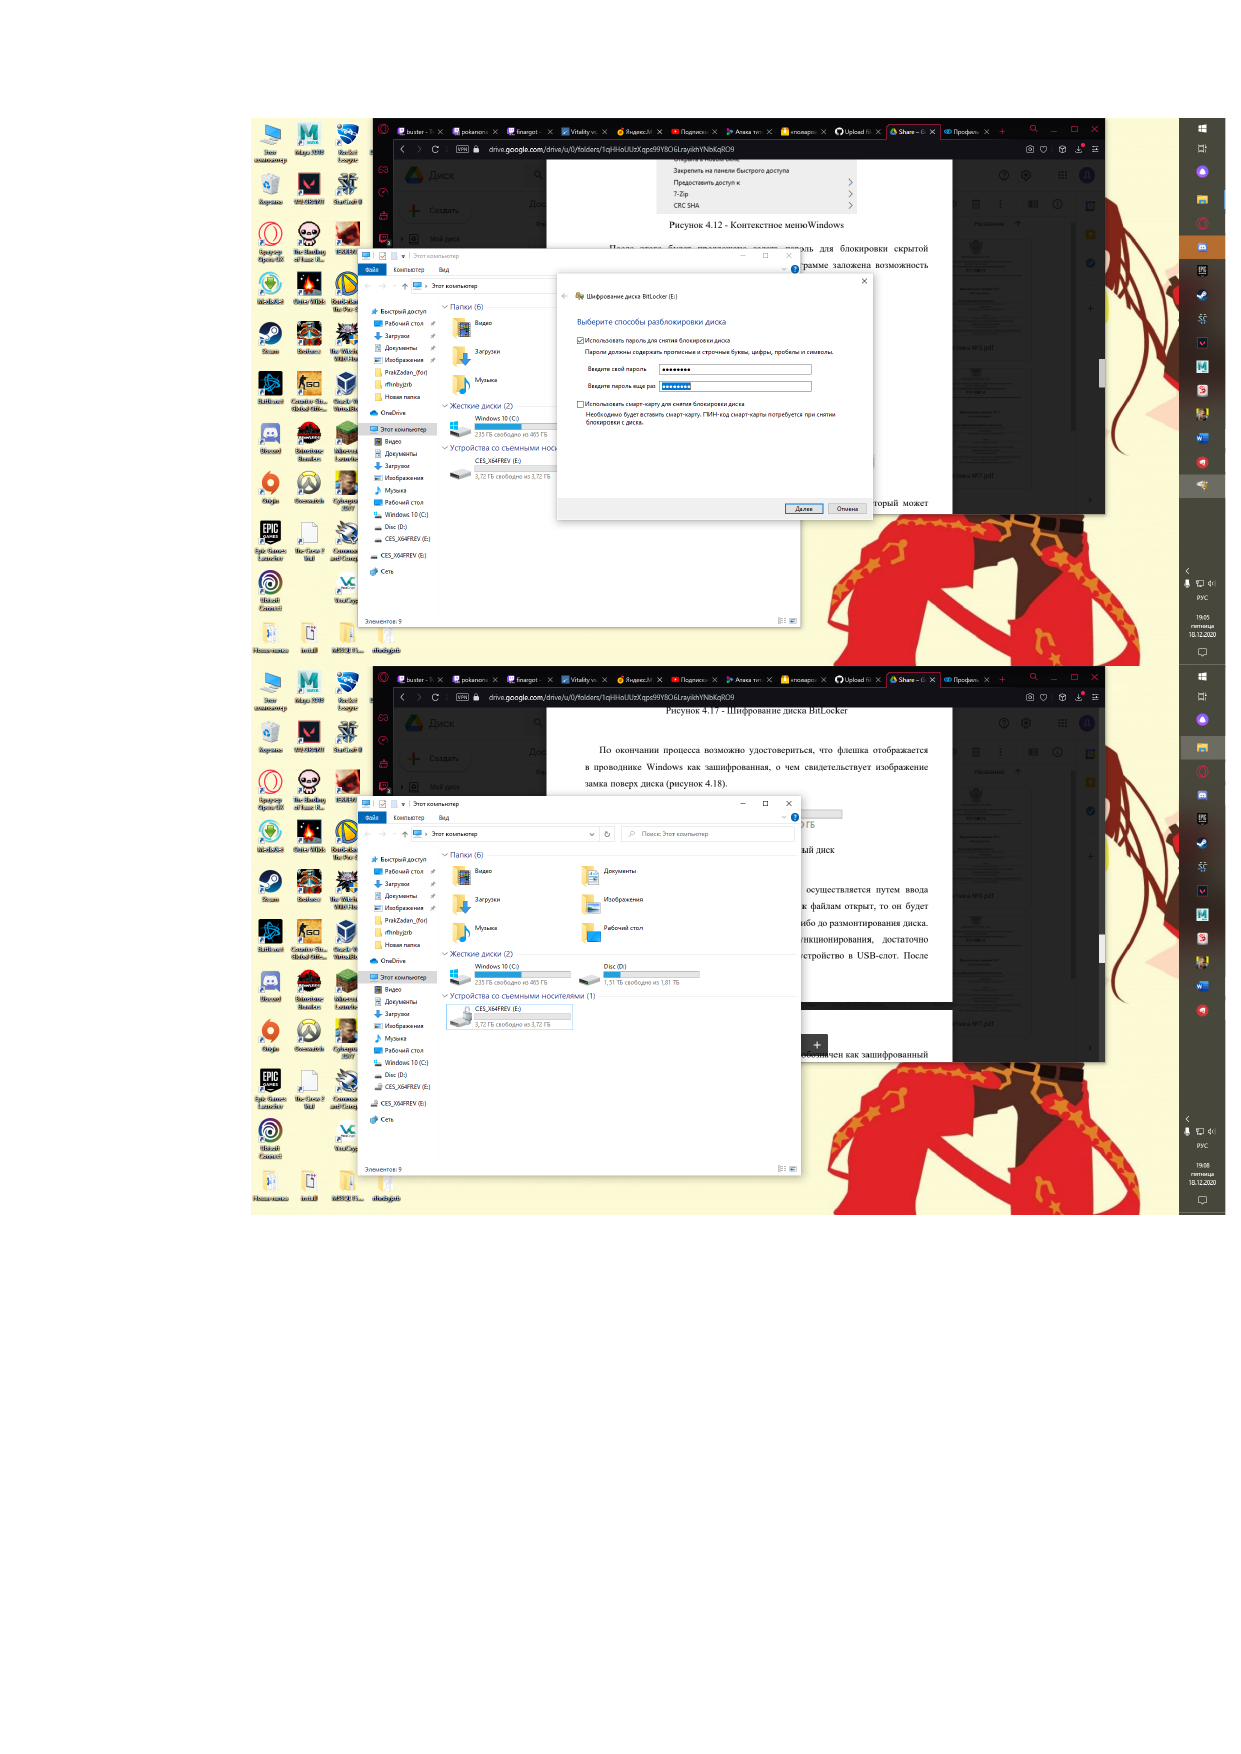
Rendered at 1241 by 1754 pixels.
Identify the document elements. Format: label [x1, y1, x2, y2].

picture [251, 118, 1226, 1215]
